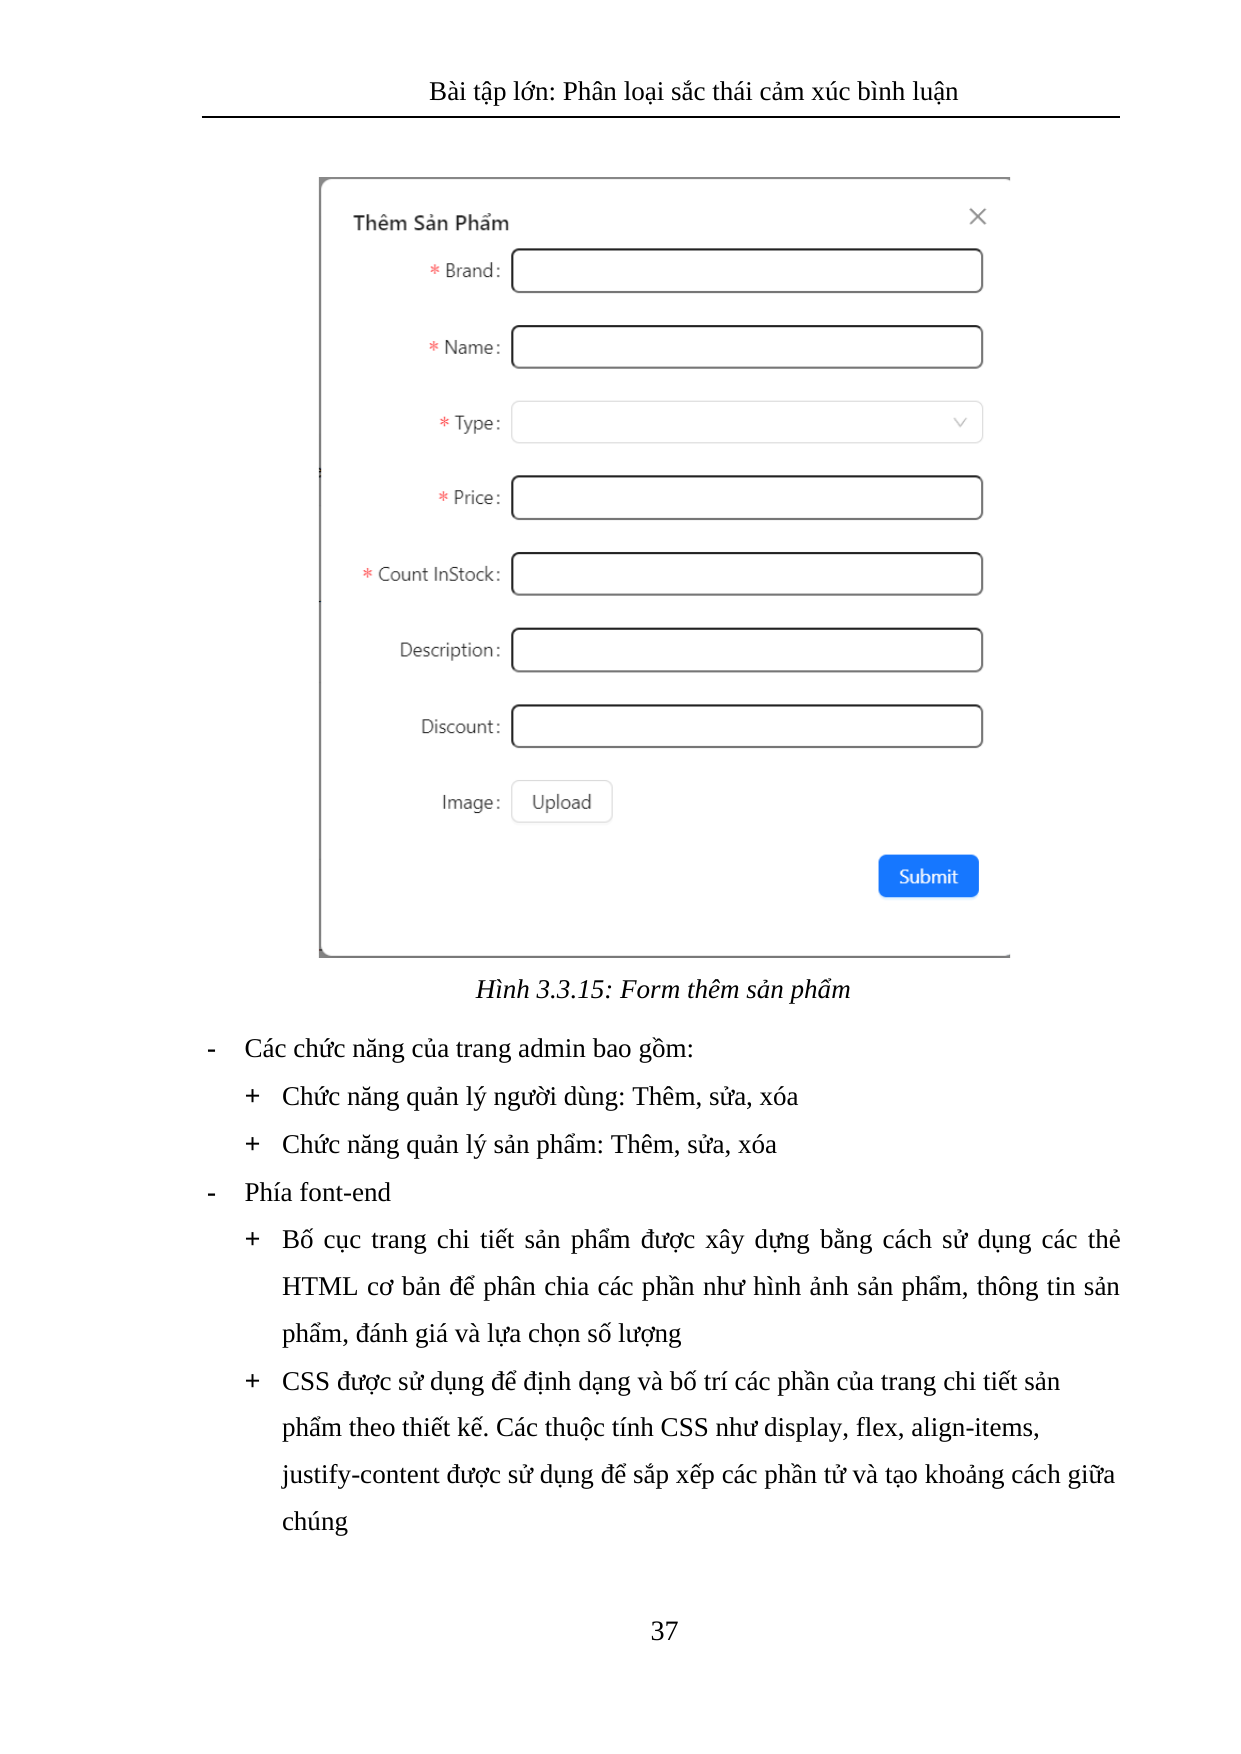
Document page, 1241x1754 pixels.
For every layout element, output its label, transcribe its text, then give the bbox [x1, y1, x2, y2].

list Phía font-end [207, 1176, 1122, 1207]
list Chức năng quản lý người dùng: Thêm, sửa, xóa [244, 1078, 1122, 1111]
picture [318, 177, 1011, 958]
list CSS được sử dụng để định dạng và bố trí các phần của trang chi tiết sản phẩm theo thiết kế. Các thuộc tính CSS như display, flex, align-items, justify-content được sử dụng để sắp xếp các phần tử và tạo khoảng cách giữa chúng [244, 1363, 1122, 1536]
list Bố cục trang chi tiết sản phẩm được xây dựng bằng cách sử dụng các thẻ HTML cơ bản để phân chia các phần như hình ảnh sản phẩm, thông tin sản phẩm, đánh giá và lựa chọn số lượng [244, 1222, 1122, 1348]
list Các chức năng của trang admin bao gồm: [207, 1032, 1122, 1063]
list Chức năng quản lý sản phẩm: Thêm, sửa, xóa [244, 1127, 1122, 1159]
